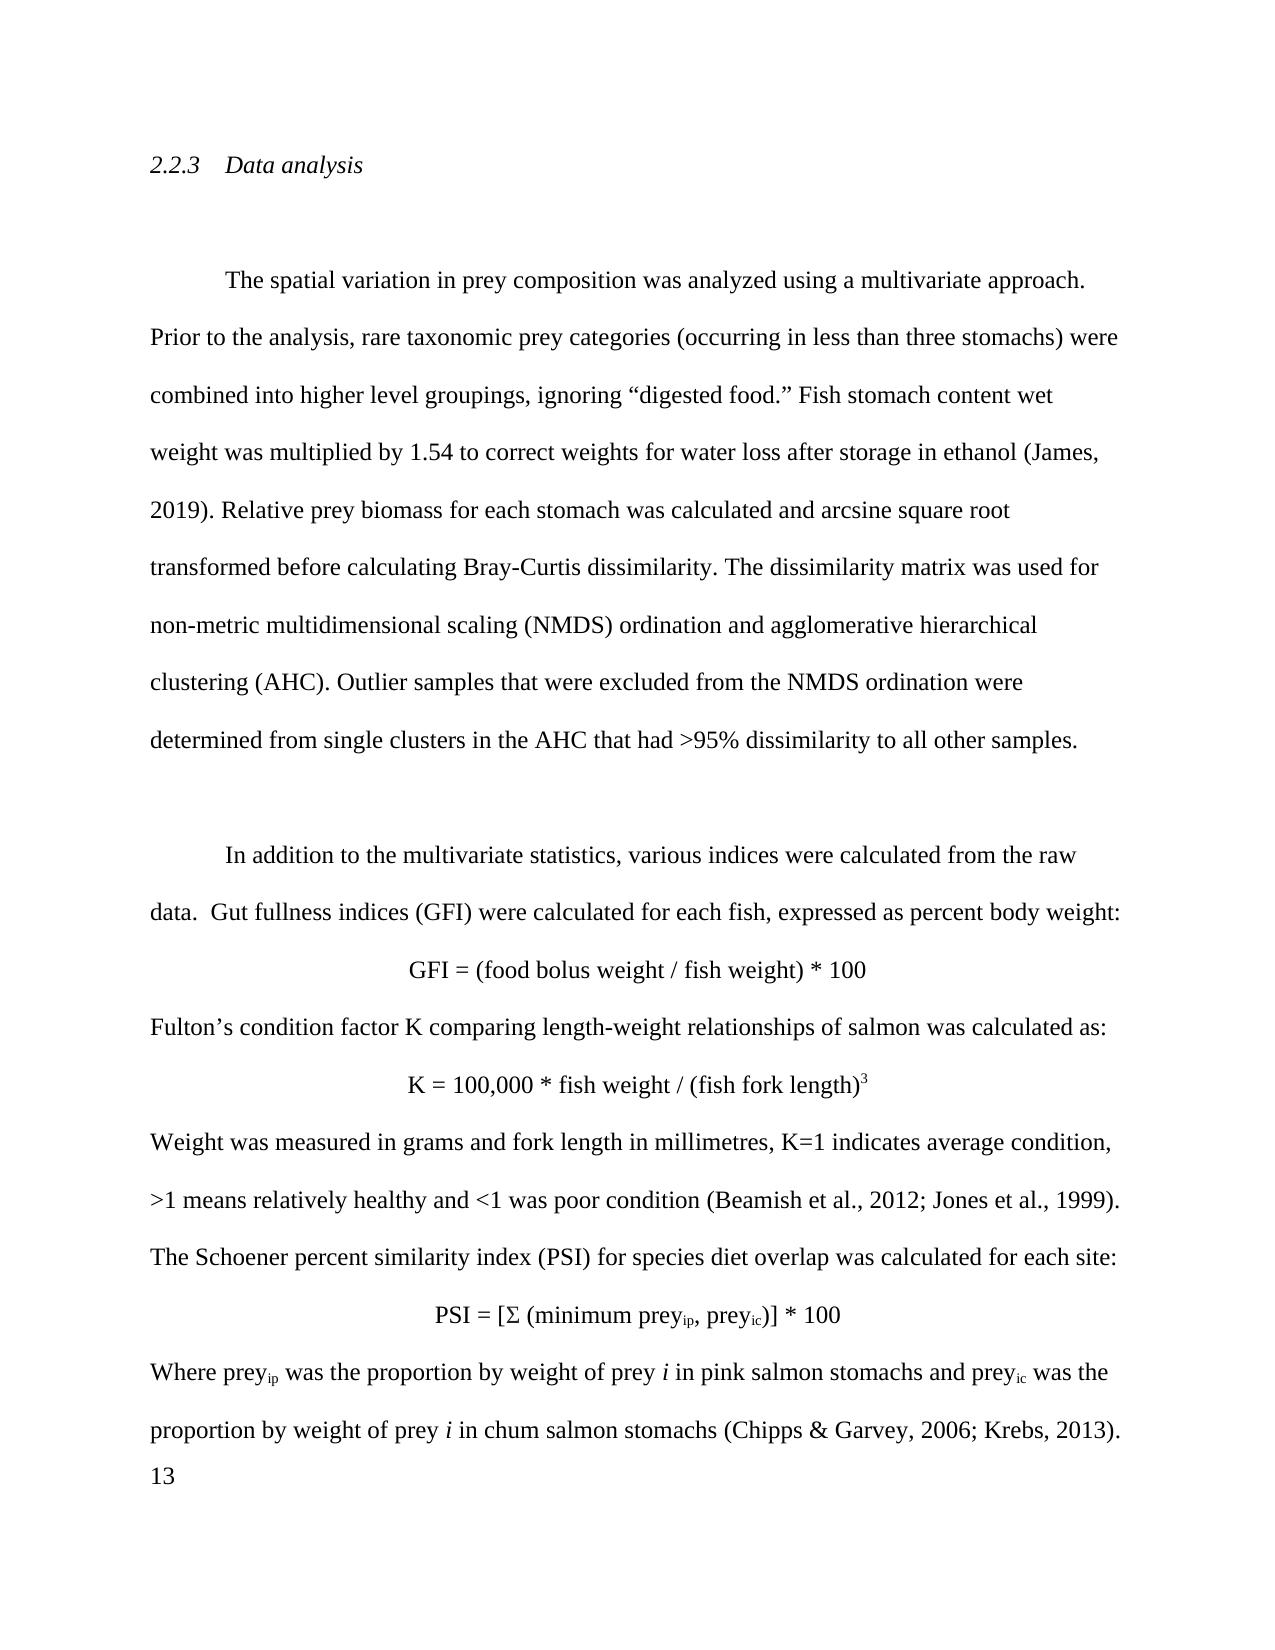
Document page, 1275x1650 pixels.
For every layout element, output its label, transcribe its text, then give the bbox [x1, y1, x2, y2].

text K = 100,000 * fish weight / (fish fork length)3 [150, 1070, 1125, 1099]
text PSI = [Σ (minimum preyip, preyic)] * 100 [526, 1300, 1125, 1329]
text Fulton’s condition factor K comparing length-weight relationships of salmon was calculated as: [150, 1012, 1125, 1041]
text GFI = (food bolus weight / fish weight) * 100 [150, 955, 1125, 984]
text Weight was measured in grams and fork length in millimetres, K=1 indicates average condition, >1 means relatively healthy and <1 was poor condition (Beamish et al., 2012; Jones et al., 1999). The Schoener percent similarity index (PSI) for species diet overlap was calculated for each site: [150, 1127, 1125, 1271]
text In addition to the multivariate statistics, various indices were calculated from the raw data. Gut fullness indices (GFI) were calculated for each fish, expressed as percent body weight: [150, 840, 1125, 926]
text The spatial variation in prey composition was analyzed using a multivariate approach. Prior to the analysis, rare taxonomic prey categories (occurring in less than three stomachs) were combined into higher level groupings, ignoring “digested food.” Fish stomach content wet weight was multiplied by 1.54 to correct weights for water loss after storage in ethanol (James, 2019). Relative prey biomass for each stomach was calculated and arcsine square root transformed before calculating Bray-Curtis dissimilarity. The dissimilarity matrix was used for non-metric multidimensional scaling (NMDS) ordination and agglomerative hierarchical clustering (AHC). Outlier samples that were excluded from the NMDS ordination were determined from single clusters in the AHC that had >95% dissimilarity to all other samples. [150, 265, 1125, 754]
text PSI = [Σ (minimum preyip, preyic)] * 100 [150, 1300, 506, 1329]
subtitle Data analysis [150, 150, 1125, 179]
text Where preyip was the proportion by weight of prey i in pink salmon stomachs and preyic was the proportion by weight of prey i in chum salmon stomachs (Chipps & Garvey, 2006; Krebs, 2013). [150, 1357, 1125, 1444]
